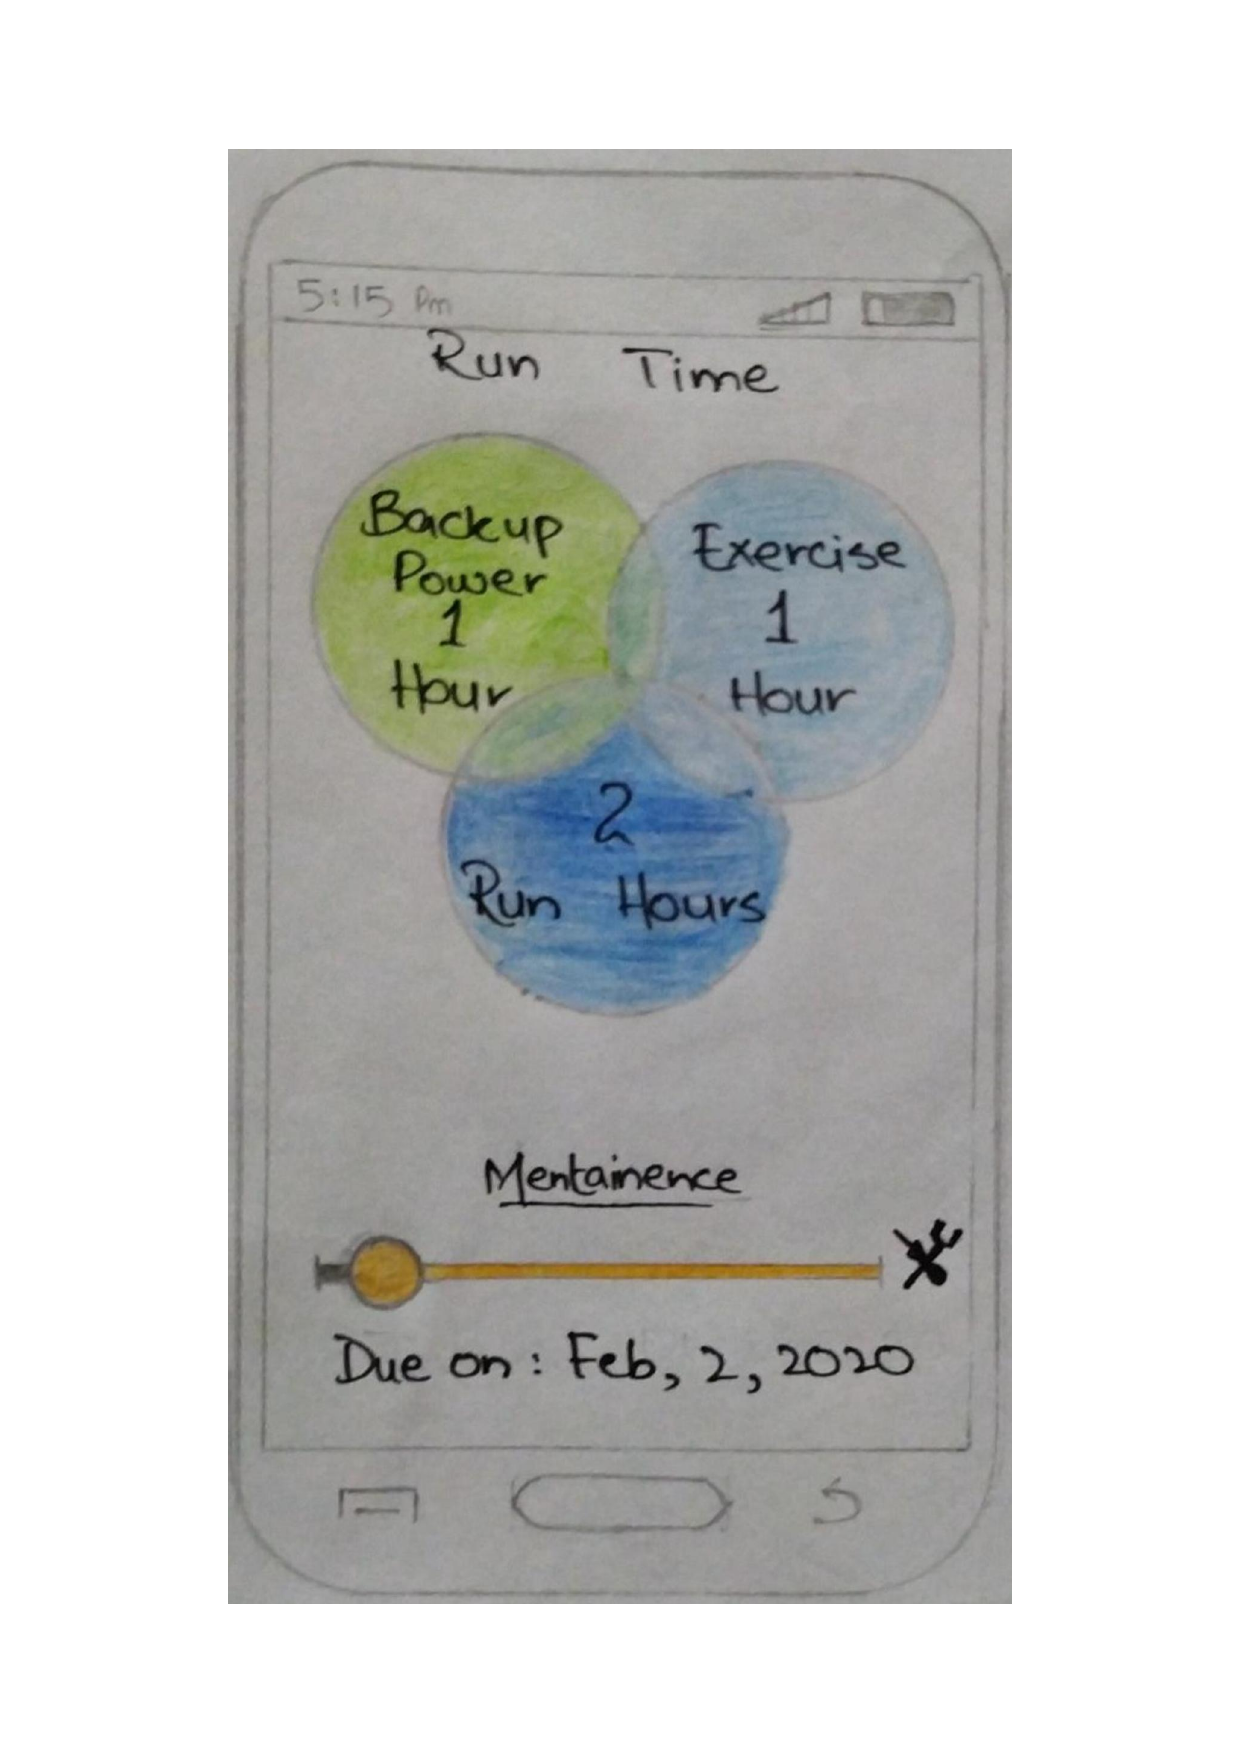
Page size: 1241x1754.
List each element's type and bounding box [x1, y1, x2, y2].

picture [228, 149, 1012, 1604]
